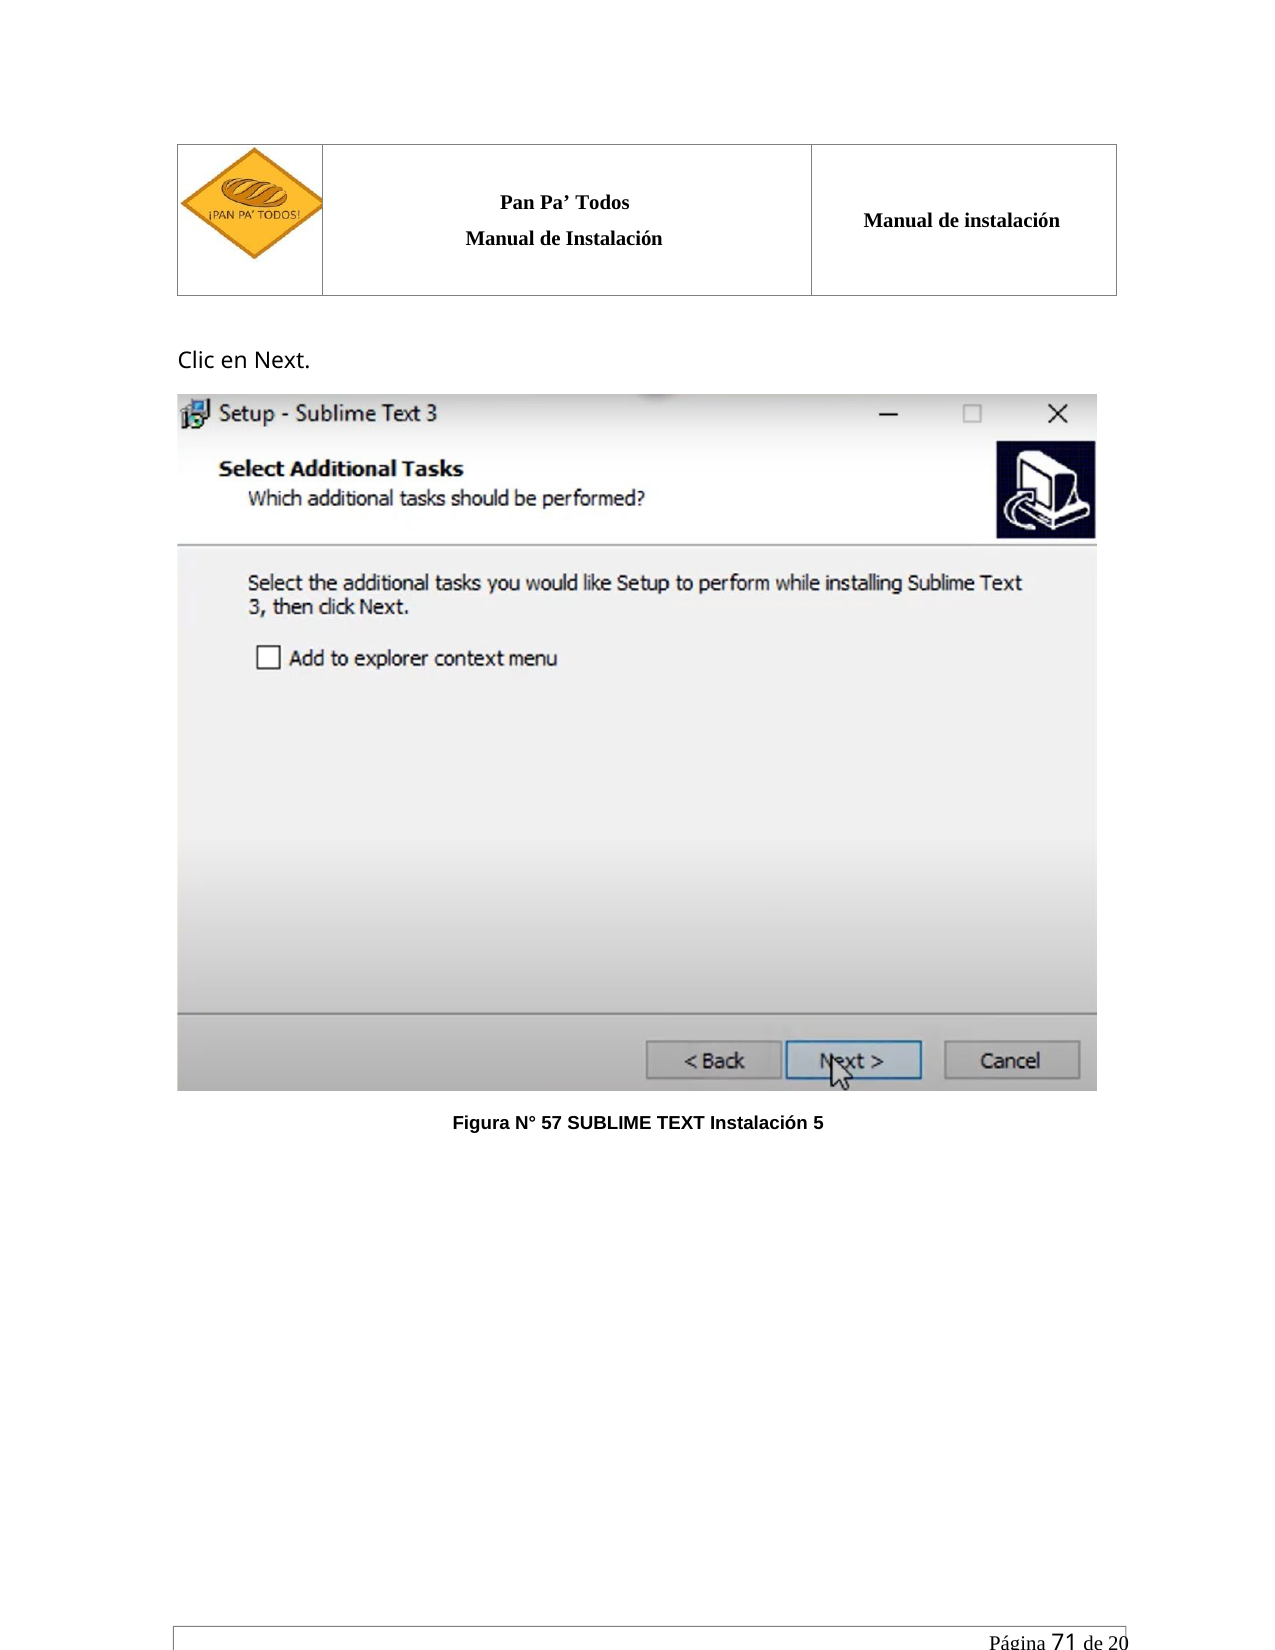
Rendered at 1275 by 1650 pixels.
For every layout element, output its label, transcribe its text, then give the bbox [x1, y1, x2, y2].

picture [180, 147, 322, 262]
picture [177, 394, 1097, 1091]
text Figura N° 57 SUBLIME TEXT Instalación 5 [383, 1112, 893, 1133]
text Clic en Next. [177, 344, 1129, 375]
